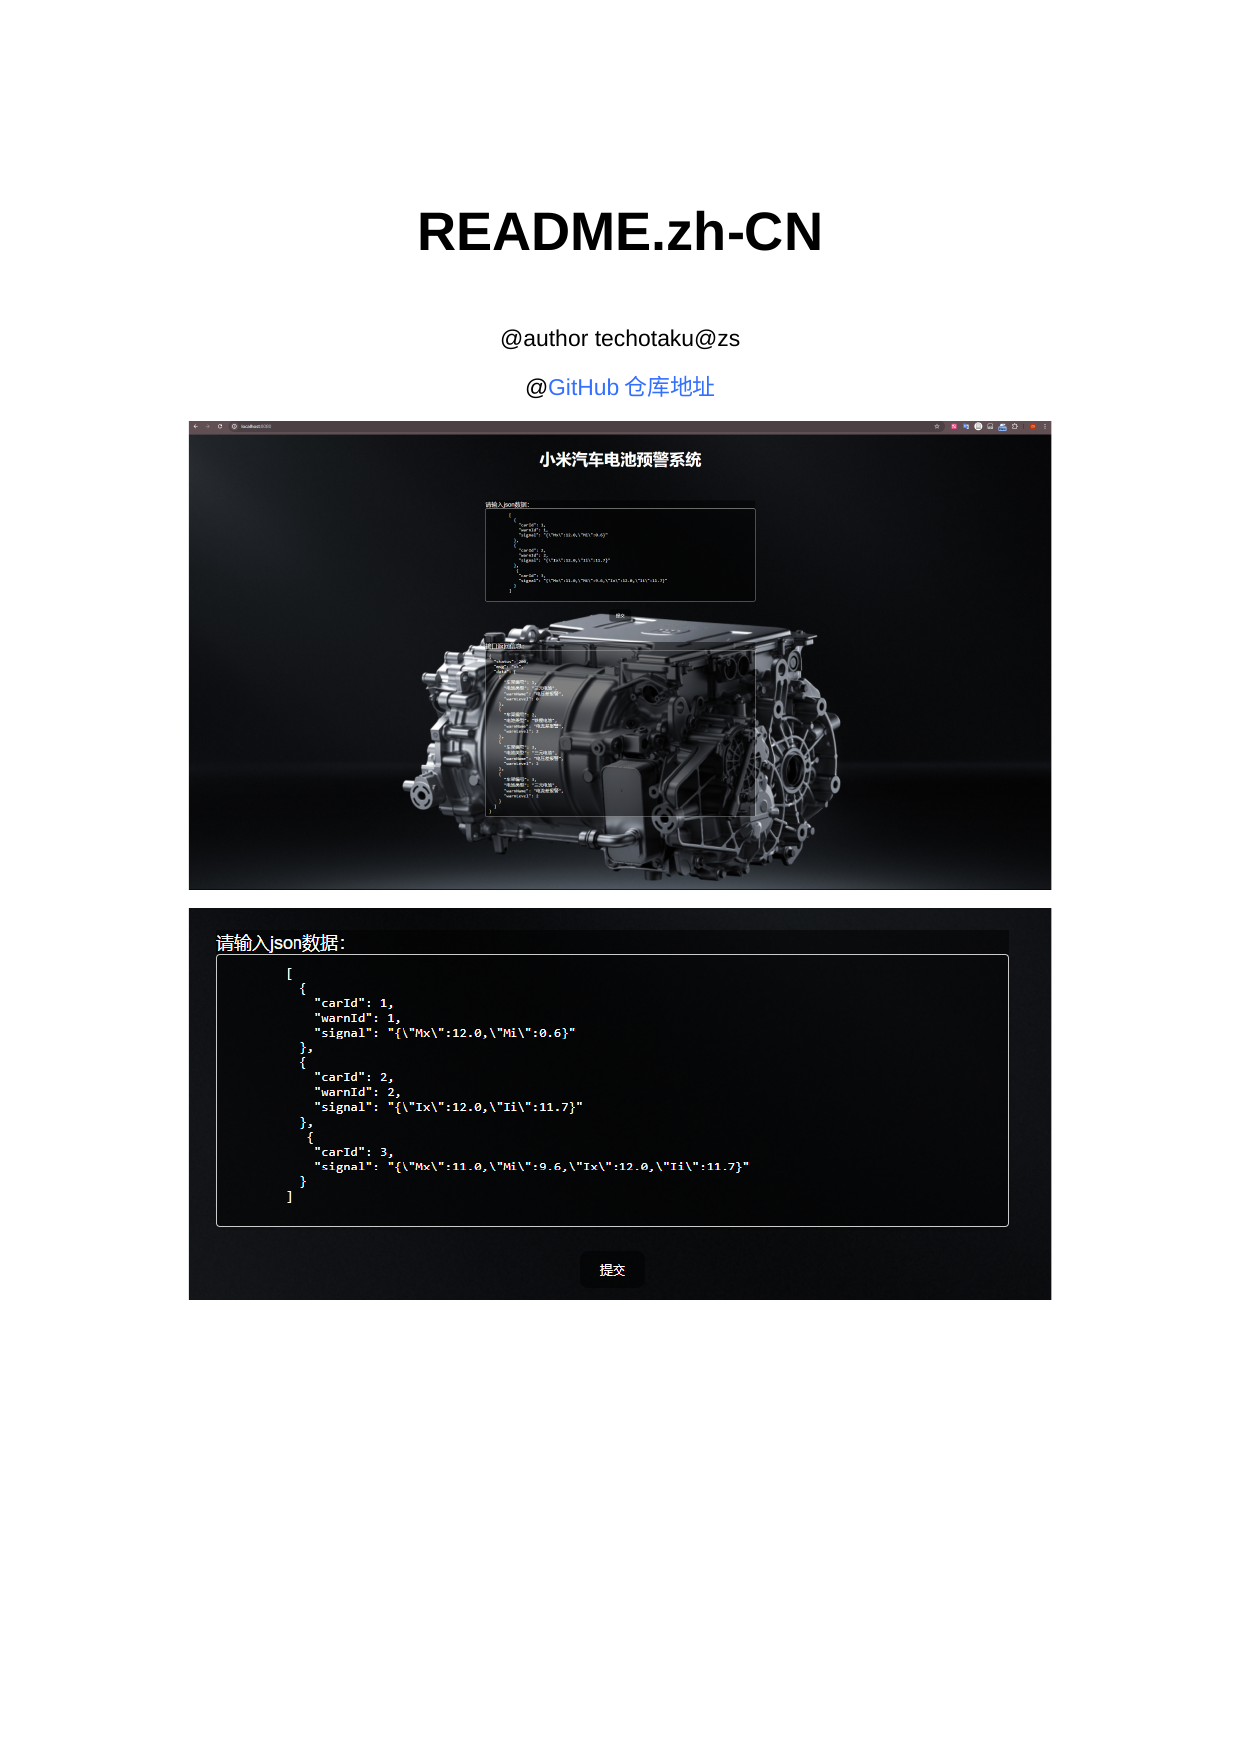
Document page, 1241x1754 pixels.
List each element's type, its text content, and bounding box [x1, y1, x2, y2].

text @author techotaku@zs [187, 325, 1053, 351]
text README.zh-CN [187, 200, 1053, 262]
picture [188, 908, 1052, 1300]
picture [188, 421, 1052, 890]
text @GitHub仓库地址 [187, 369, 1053, 402]
